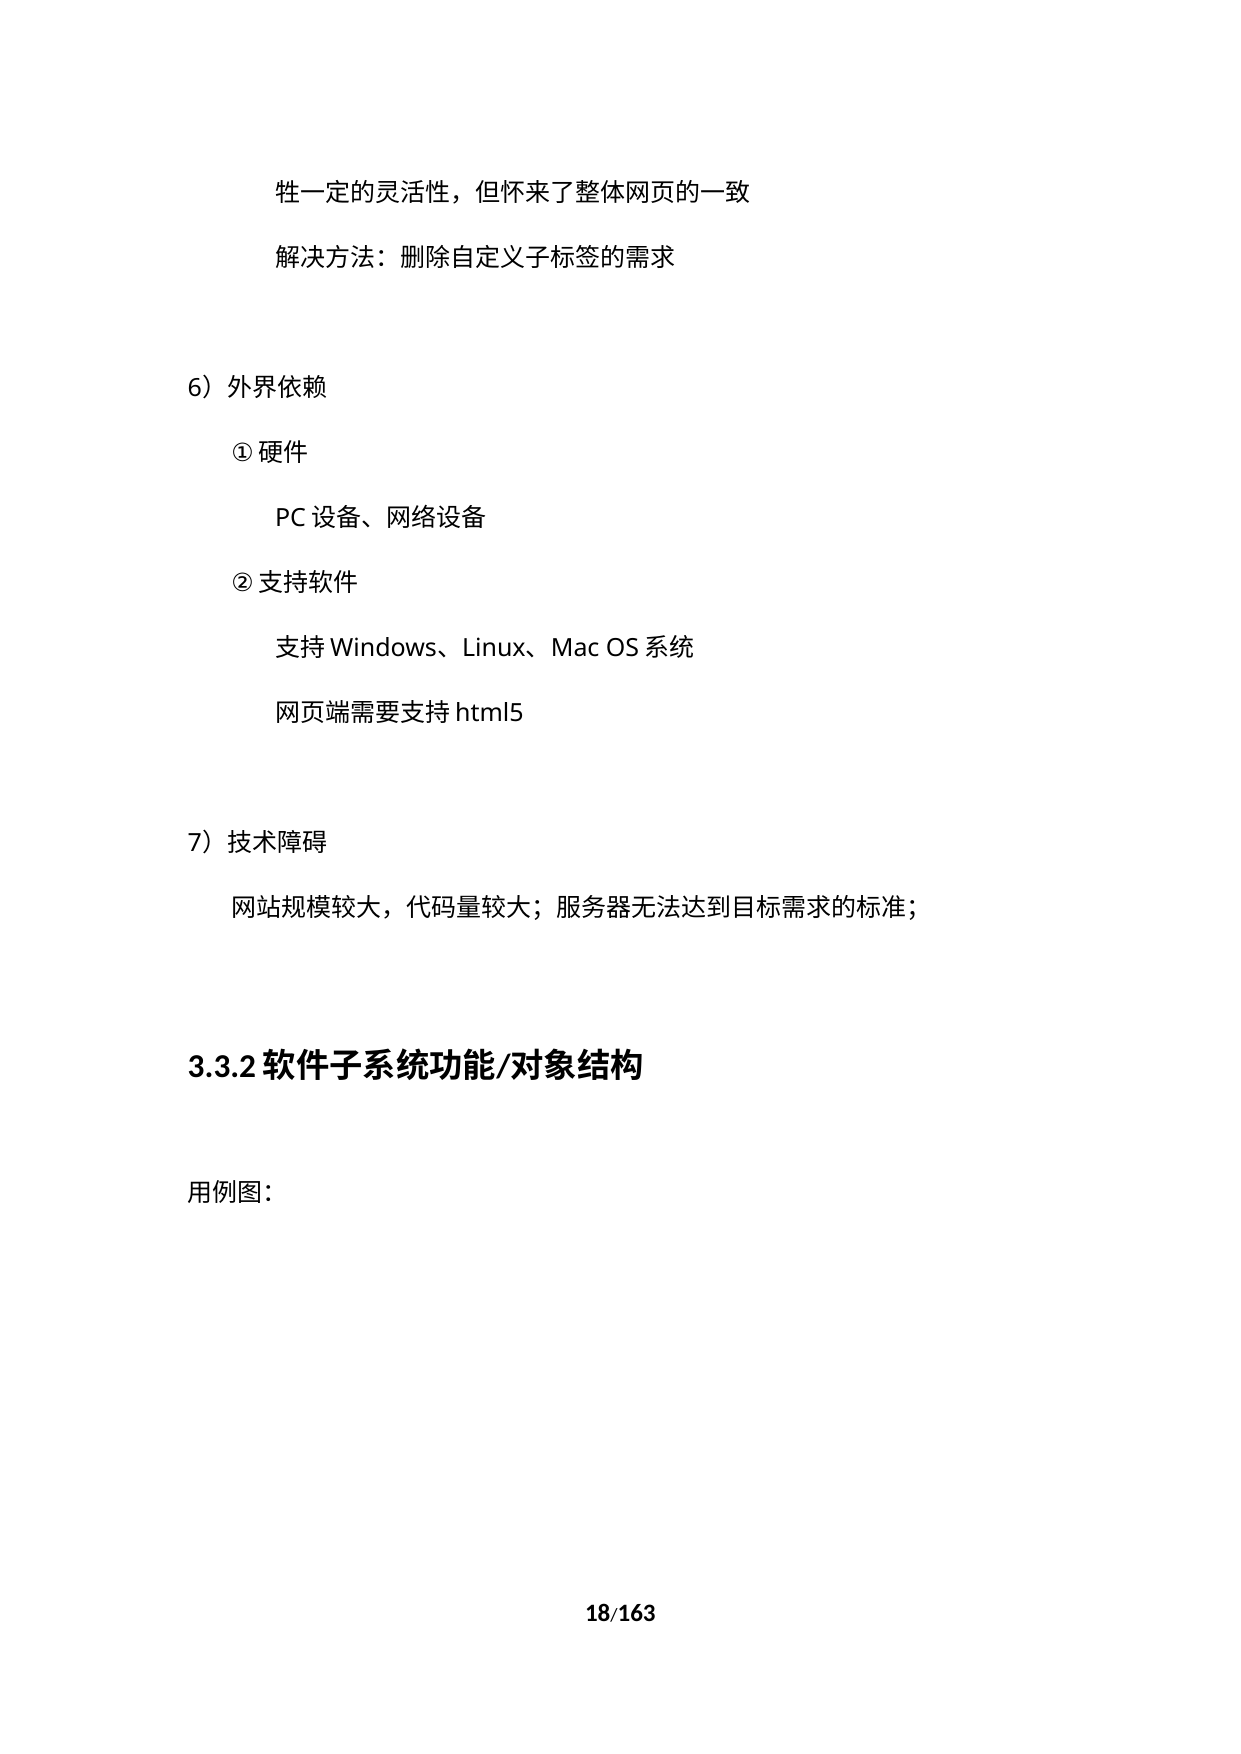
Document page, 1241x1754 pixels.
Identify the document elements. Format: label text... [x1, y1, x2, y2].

text PC设备、网络设备 [231, 483, 1053, 548]
text 6）外界依赖 [187, 353, 1053, 418]
subtitle 3.3.2软件子系统功能/对象结构 [187, 1031, 1053, 1096]
text ②支持软件 [231, 548, 1053, 613]
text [275, 158, 1053, 223]
text 支持Windows、Linux、Mac OS系统 [231, 613, 1053, 678]
text 用例图： [187, 1158, 1053, 1223]
text 解决方法：删除自定义子标签的需求 [275, 223, 1053, 288]
text 网页端需要支持html5 [231, 678, 1053, 743]
text 7）技术障碍 [187, 808, 1053, 873]
text 网站规模较大，代码量较大；服务器无法达到目标需求的标准； [187, 873, 1053, 938]
text ①硬件 [231, 418, 1053, 483]
